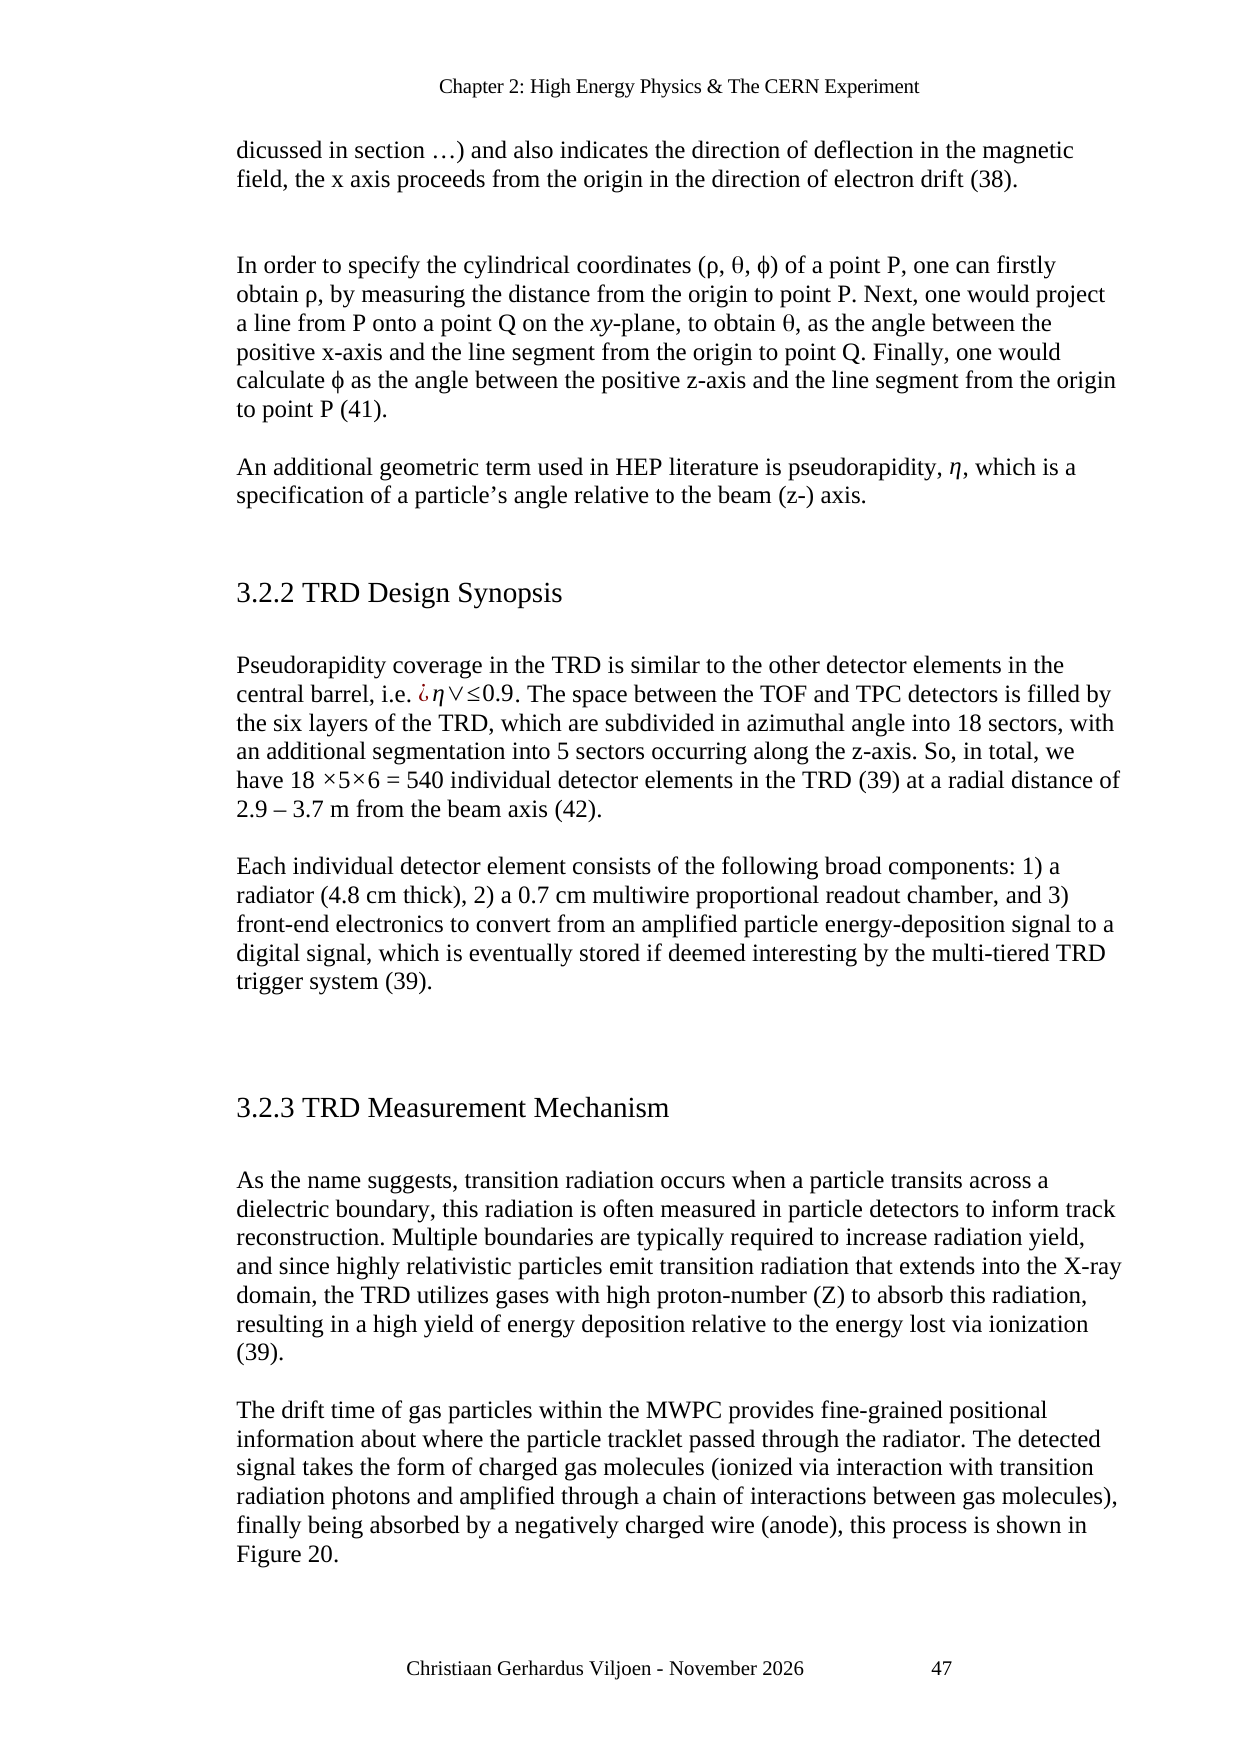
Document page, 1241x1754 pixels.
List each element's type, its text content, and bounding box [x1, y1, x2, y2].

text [236, 135, 1122, 193]
text In order to specify the cylindrical coordinates (ρ, , ϕ) of a point P, one can firstly obtain ρ, by measuring the distance from the origin to point P. Next, one would project a line from P onto a point Q on the xy-plane, to obtain , as the angle between the positive x-axis and the line segment from the origin to point Q. Finally, one would calculate ϕ as the angle between the positive z-axis and the line segment from the origin to point P . [236, 250, 1122, 423]
text An additional geometric term used in HEP literature is pseudorapidity, , which is a specification of a particle’s angle relative to the beam (z-) axis. [236, 452, 1122, 509]
text As the name suggests, transition radiation occurs when a particle transits across a dielectric boundary, this radiation is often measured in particle detectors to inform track reconstruction. Multiple boundaries are typically required to increase radiation yield, and since highly relativistic particles emit transition radiation that extends into the X-ray domain, the TRD utilizes gases with high proton-number (Z) to absorb this radiation, resulting in a high yield of energy deposition relative to the energy lost via ionization . [236, 1165, 1122, 1366]
subtitle TRD Measurement Mechanism [236, 1090, 1122, 1124]
subtitle TRD Design Synopsis [236, 575, 1122, 609]
text Each individual detector element consists of the following broad components: 1) a radiator (4.8 cm thick), 2) a 0.7 cm multiwire proportional readout chamber, and 3) front-end electronics to convert from an amplified particle energy-deposition signal to a digital signal, which is eventually stored if deemed interesting by the multi-tiered TRD trigger system . [236, 851, 1122, 995]
text Pseudorapidity coverage in the TRD is similar to the other detector elements in the central barrel, i.e. . The space between the TOF and TPC detectors is filled by the six layers of the TRD, which are subdivided in azimuthal angle into 18 sectors, with an additional segmentation into 5 sectors occurring along the z-axis. So, in total, we have 18 56 = 540 individual detector elements in the TRD at a radial distance of 2.9 – 3.7 m from the beam axis . [236, 650, 1122, 823]
text The drift time of gas particles within the MWPC provides fine-grained positional information about where the particle tracklet passed through the radiator. The detected signal takes the form of charged gas molecules (ionized via interaction with transition radiation photons and amplified through a chain of interactions between gas molecules), finally being absorbed by a negatively charged wire (anode), this process is shown in Figure 20. [236, 1395, 1122, 1567]
